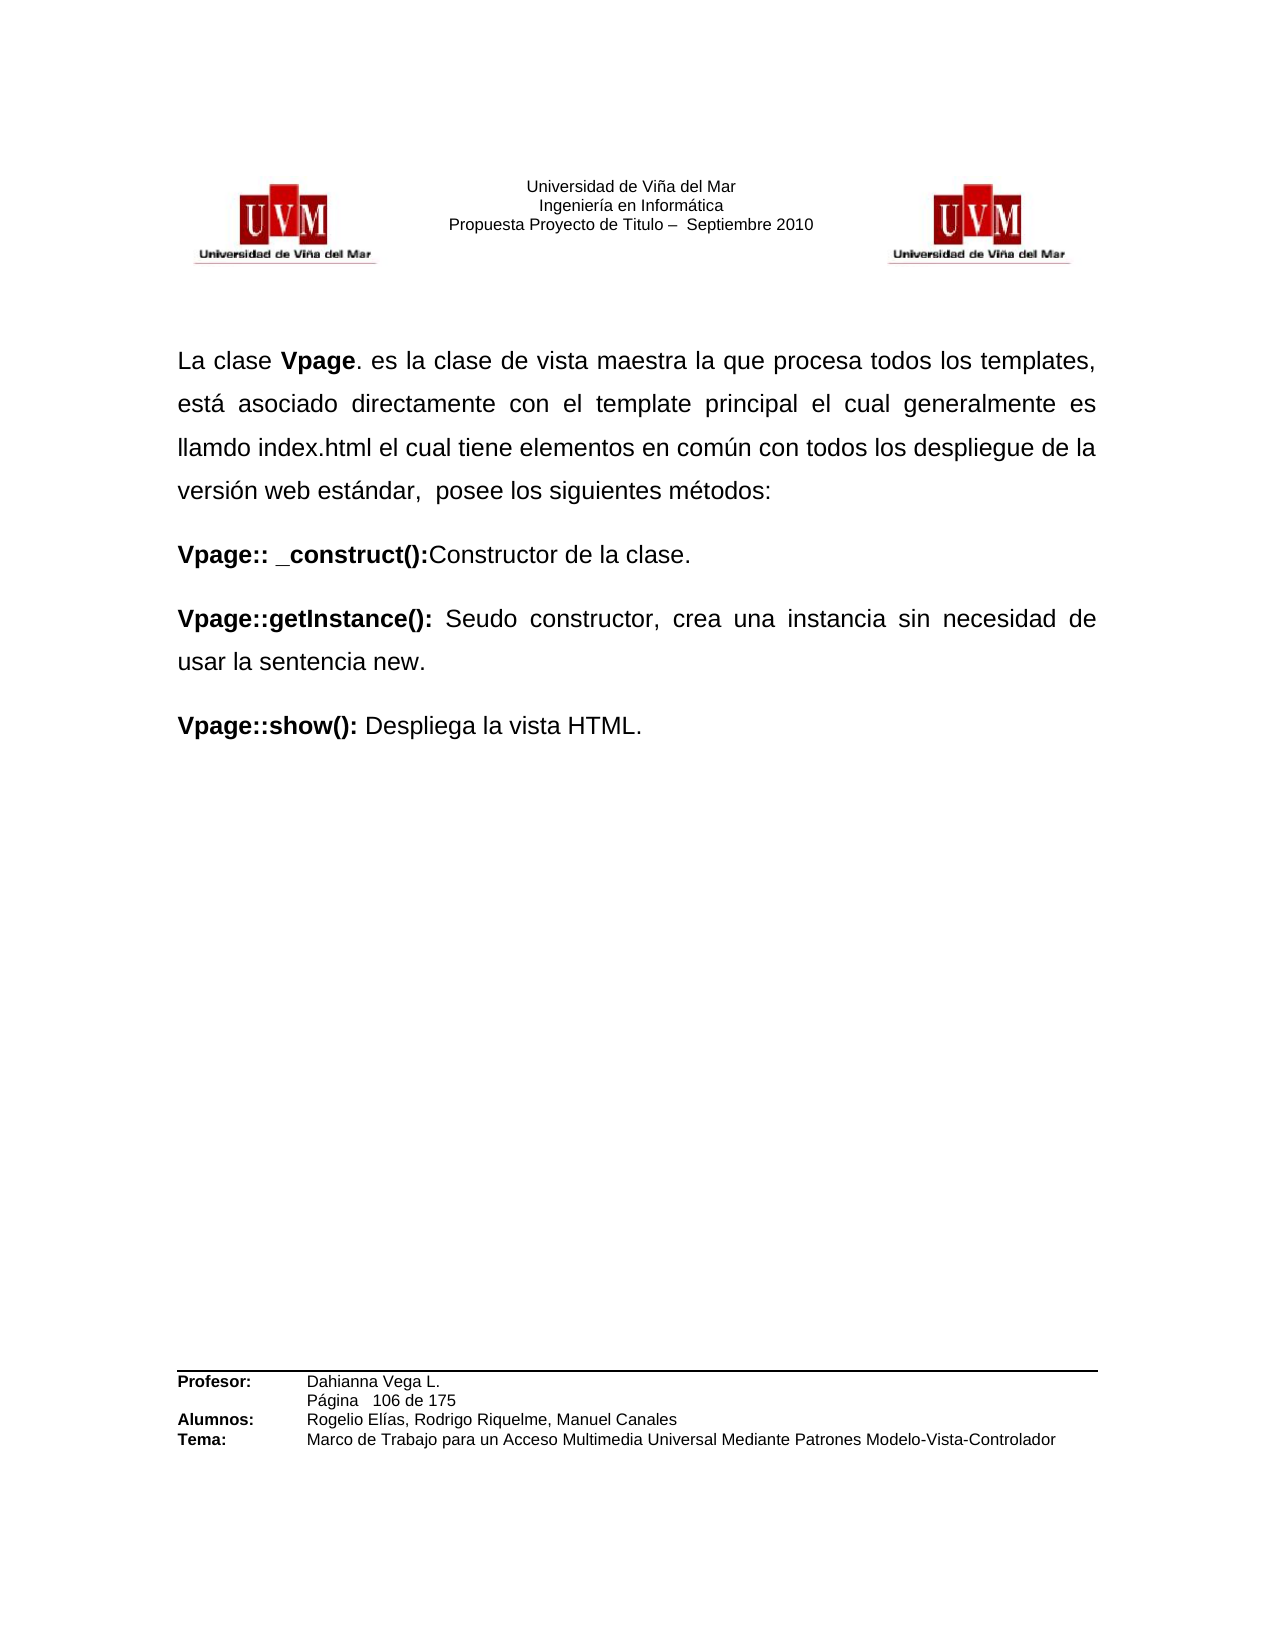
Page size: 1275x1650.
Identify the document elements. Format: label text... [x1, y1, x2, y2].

text Vpage::getInstance(): Seudo constructor, crea una instancia sin necesidad de usar la sentencia new. [177, 604, 1098, 676]
text La clase Vpage. es la clase de vista maestra la que procesa todos los templates, está asociado directamente con el template principal el cual generalmente es llamdo index.html el cual tiene elementos en común con todos los despliegue de la versión web estándar, posee los siguientes métodos: [177, 346, 1098, 504]
picture [177, 176, 390, 267]
text Vpage::show(): Despliega la vista HTML. [177, 711, 1098, 739]
text Vpage:: _construct():Constructor de la clase. [177, 540, 1098, 568]
picture [871, 176, 1084, 267]
